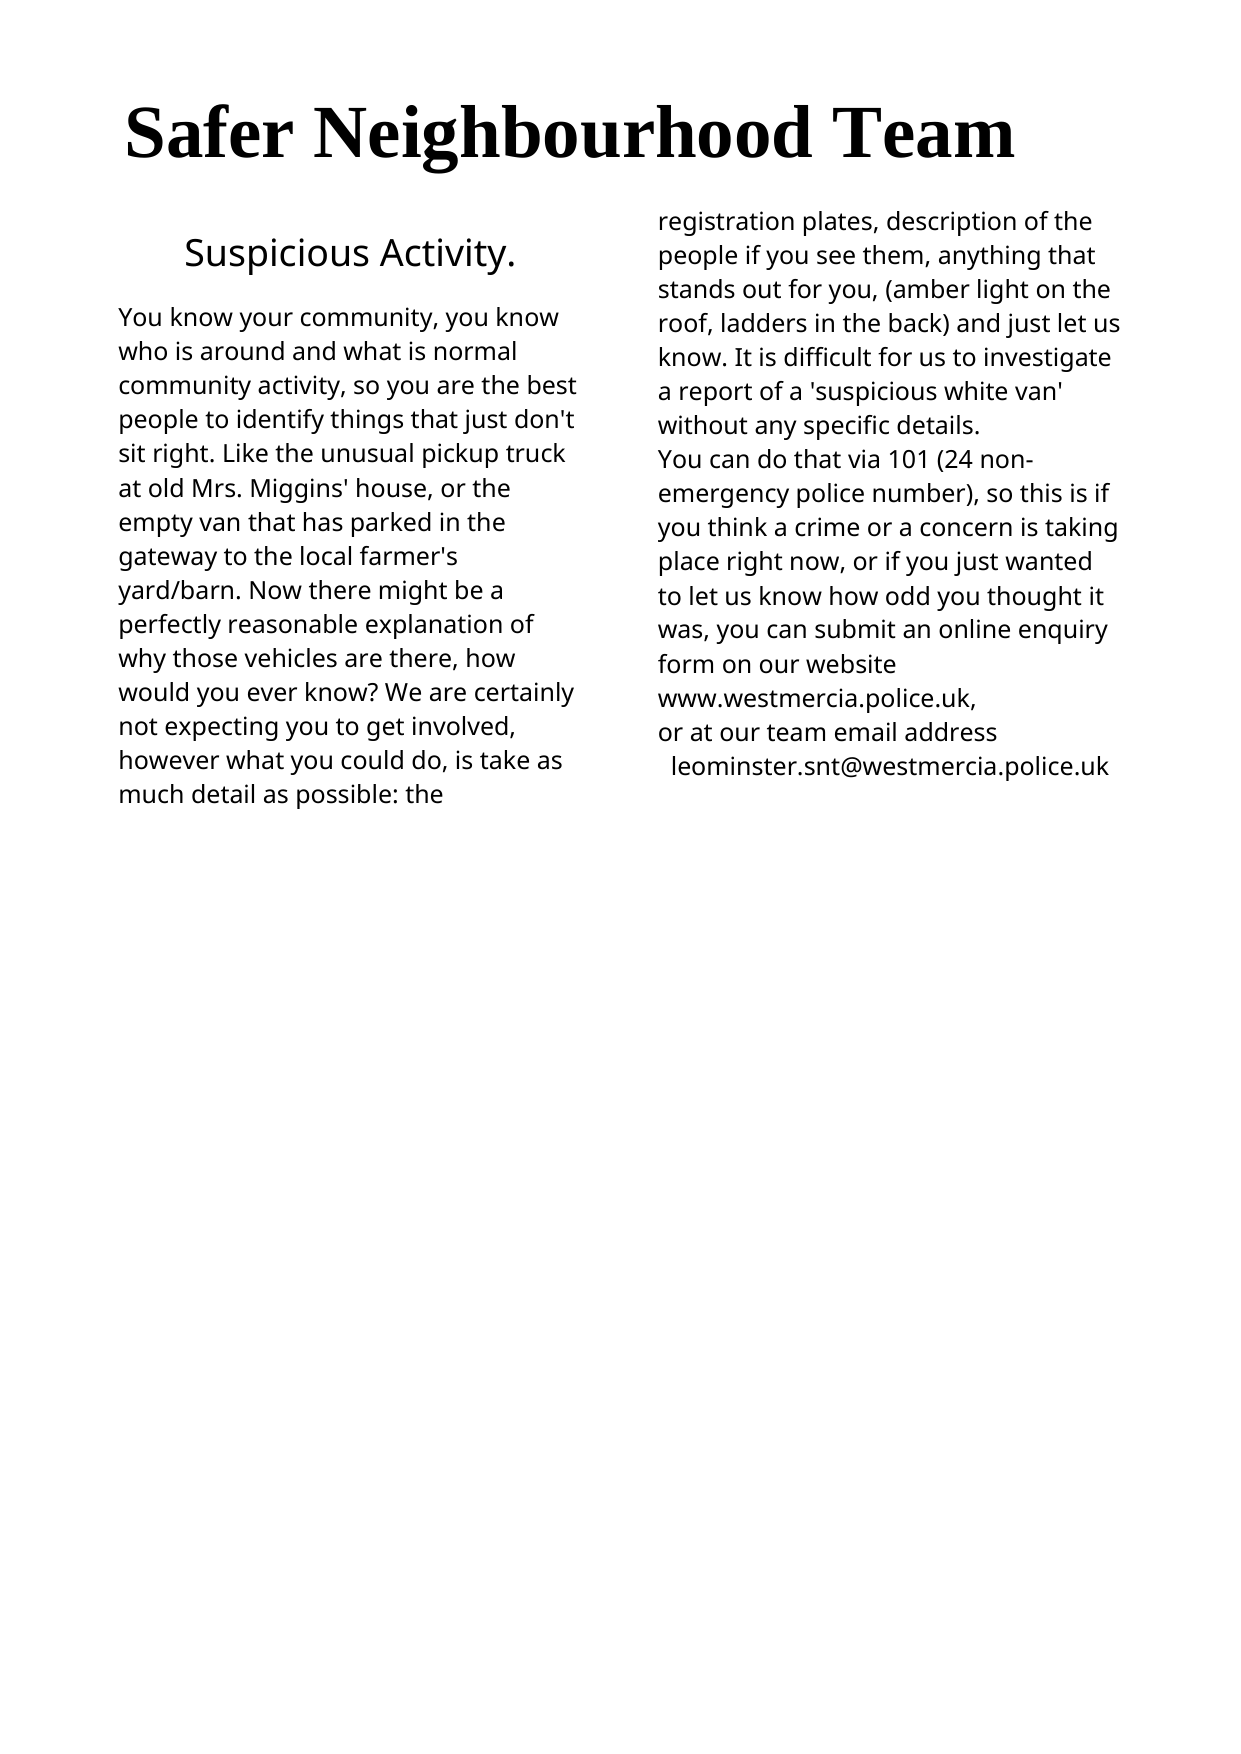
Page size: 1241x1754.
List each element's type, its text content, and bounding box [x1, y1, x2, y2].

text or at our team email address [658, 714, 1122, 748]
text You know your community, you know who is around and what is normal community activity, so you are the best people to identify things that just don't sit right. Like the unusual pickup truck at old Mrs. Miggins' house, or the empty van that has parked in the gateway to the local farmer's yard/barn. Now there might be a perfectly reasonable explanation of why those vehicles are there, how would you ever know? We are certainly not expecting you to get involved, however what you could do, is take as much detail as possible: the registration plates, description of the people if you see them, anything that stands out for you, (amber light on the roof, ladders in the back) and just let us know. It is difficult for us to investigate a report of a 'suspicious white van' without any specific details. [658, 203, 1122, 442]
text Suspicious Activity. [118, 226, 583, 277]
text leominster.snt@westmercia.police.uk [658, 748, 1122, 782]
text You know your community, you know who is around and what is normal community activity, so you are the best people to identify things that just don't sit right. Like the unusual pickup truck at old Mrs. Miggins' house, or the empty van that has parked in the gateway to the local farmer's yard/barn. Now there might be a perfectly reasonable explanation of why those vehicles are there, how would you ever know? We are certainly not expecting you to get involved, however what you could do, is take as much detail as possible: the registration plates, description of the people if you see them, anything that stands out for you, (amber light on the roof, ladders in the back) and just let us know. It is difficult for us to investigate a report of a 'suspicious white van' without any specific details. [118, 300, 583, 811]
text You can do that via 101 (24 non-emergency police number), so this is if you think a crime or a concern is taking place right now, or if you just wanted to let us know how odd you thought it was, you can submit an online enquiry form on our website www.westmercia.police.uk, [658, 442, 1122, 714]
